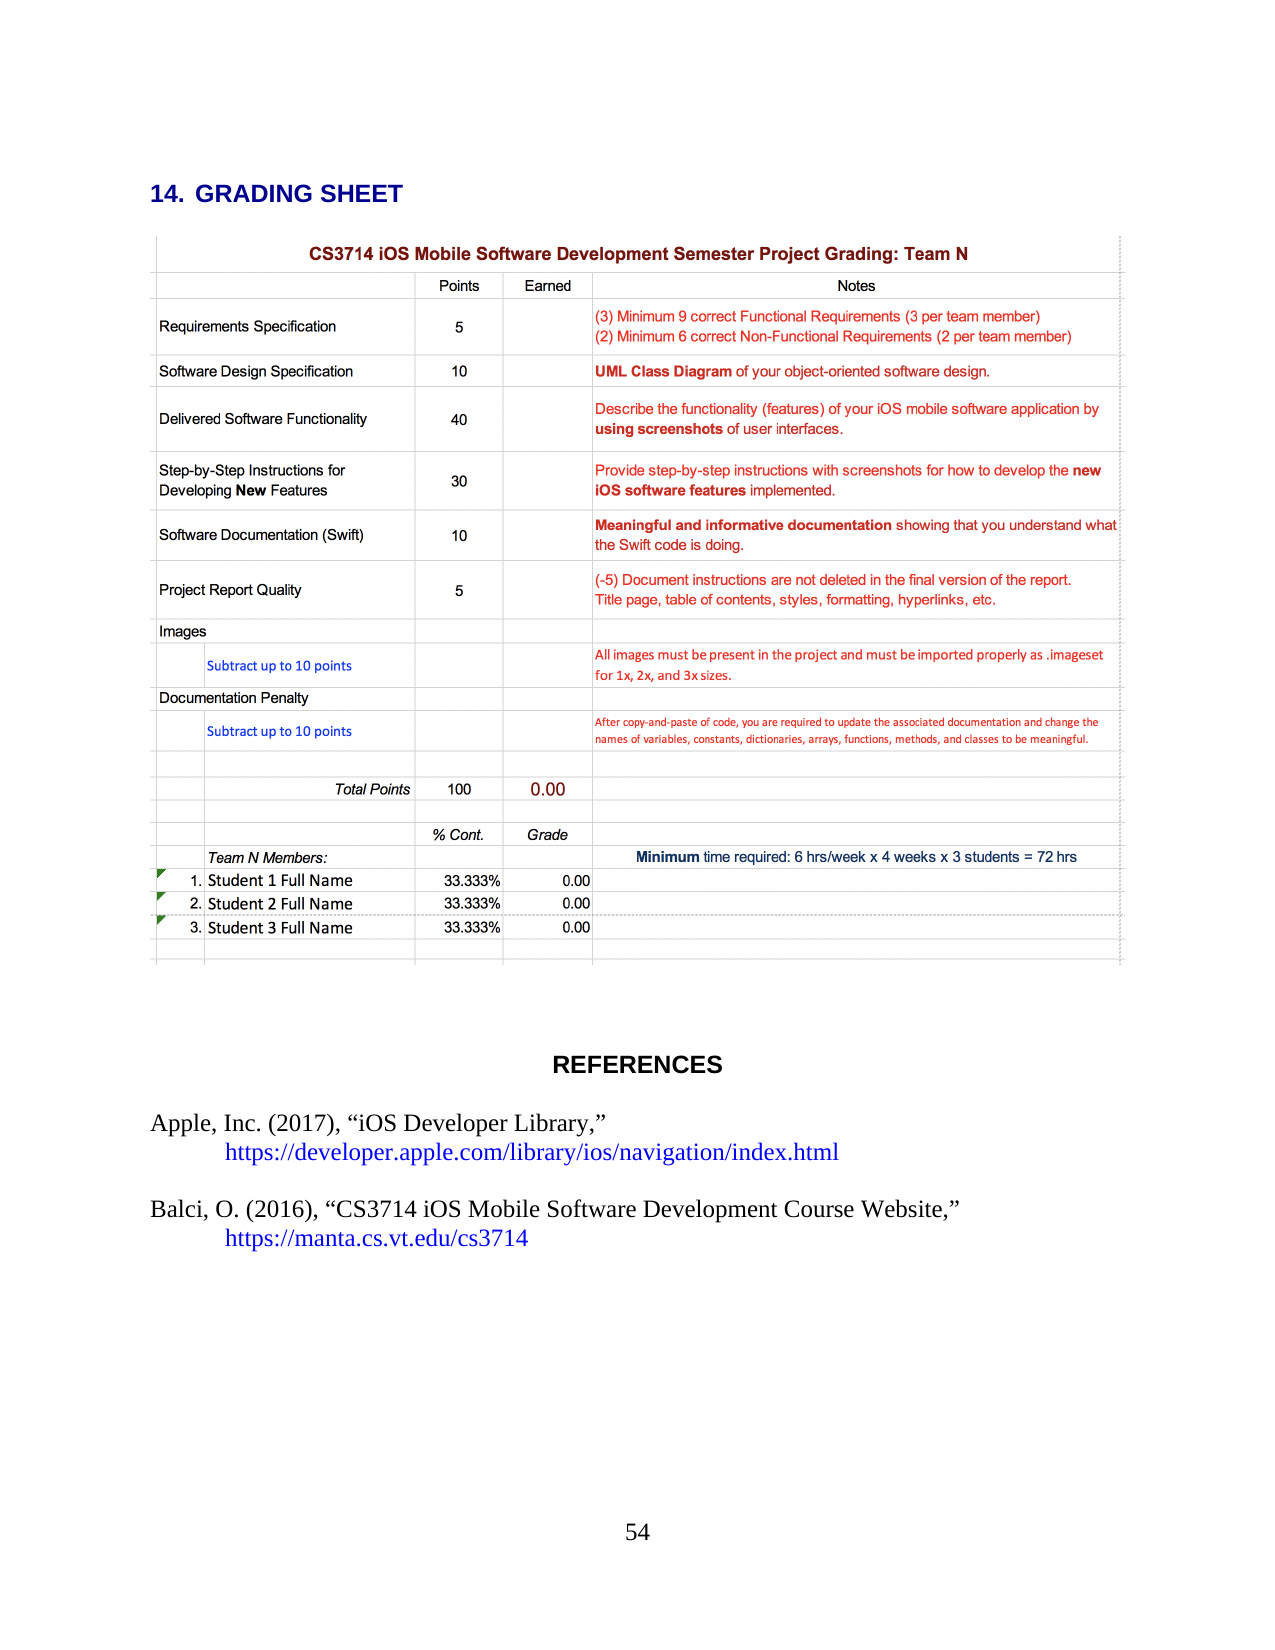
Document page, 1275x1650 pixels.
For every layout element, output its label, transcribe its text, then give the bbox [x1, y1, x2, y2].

picture [150, 236, 1125, 965]
text Balci, O. (2016), “CS3714 iOS Mobile Software Development Course Website,” https://manta.cs.vt.edu/cs3714 [150, 1194, 1125, 1252]
text Apple, Inc. (2017), “iOS Developer Library,” https://developer.apple.com/library/ios/navigation/index.html [150, 1108, 1125, 1166]
subtitle GRADING SHEET [150, 179, 1125, 207]
text REFERENCES [150, 1051, 1125, 1079]
